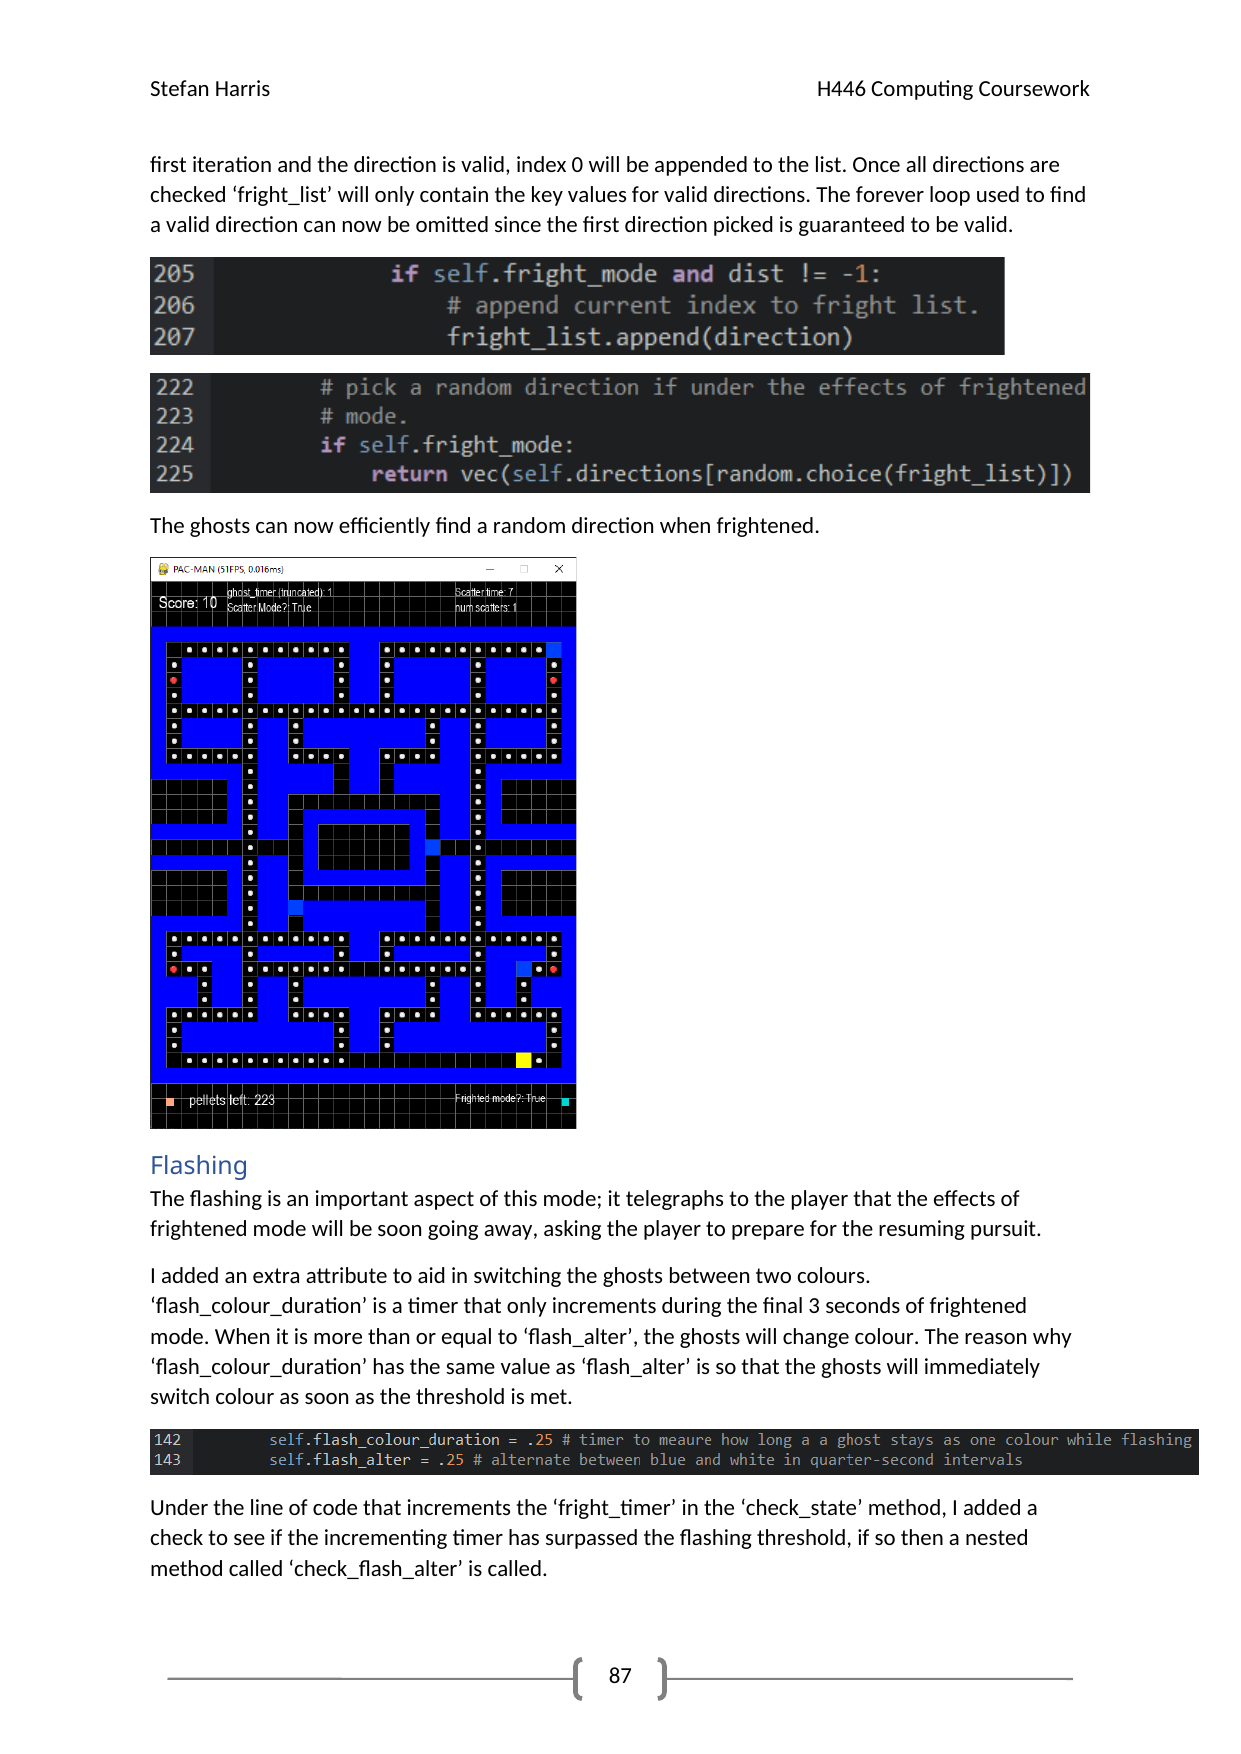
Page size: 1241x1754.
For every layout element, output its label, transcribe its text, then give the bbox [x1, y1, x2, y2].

text Under the line of code that increments the ‘fright_timer’ in the ‘check_state’ method, I added a check to see if the incrementing timer has surpassed the flashing threshold, if so then a nested method called ‘check_flash_alter’ is called. [150, 1493, 1090, 1582]
picture [150, 1429, 1199, 1475]
subtitle Flashing [150, 1147, 1090, 1182]
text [150, 150, 1090, 238]
text I added an extra attribute to aid in switching the ghosts between two colours. ‘flash_colour_duration’ is a timer that only increments during the final 3 seconds of frightened mode. When it is more than or equal to ‘flash_alter’, the ghosts will change colour. The reason why ‘flash_colour_duration’ has the same value as ‘flash_alter’ is so that the ghosts will immediately switch colour as soon as the threshold is met. [150, 1261, 1090, 1410]
text The ghosts can now efficiently find a random direction when frightened. [150, 511, 1090, 539]
picture [150, 257, 1005, 355]
picture [150, 373, 1091, 493]
text The flashing is an important aspect of this mode; it telegraphs to the player that the effects of frightened mode will be soon going away, asking the player to prepare for the resuming pursuit. [150, 1184, 1090, 1242]
picture [150, 557, 577, 1129]
